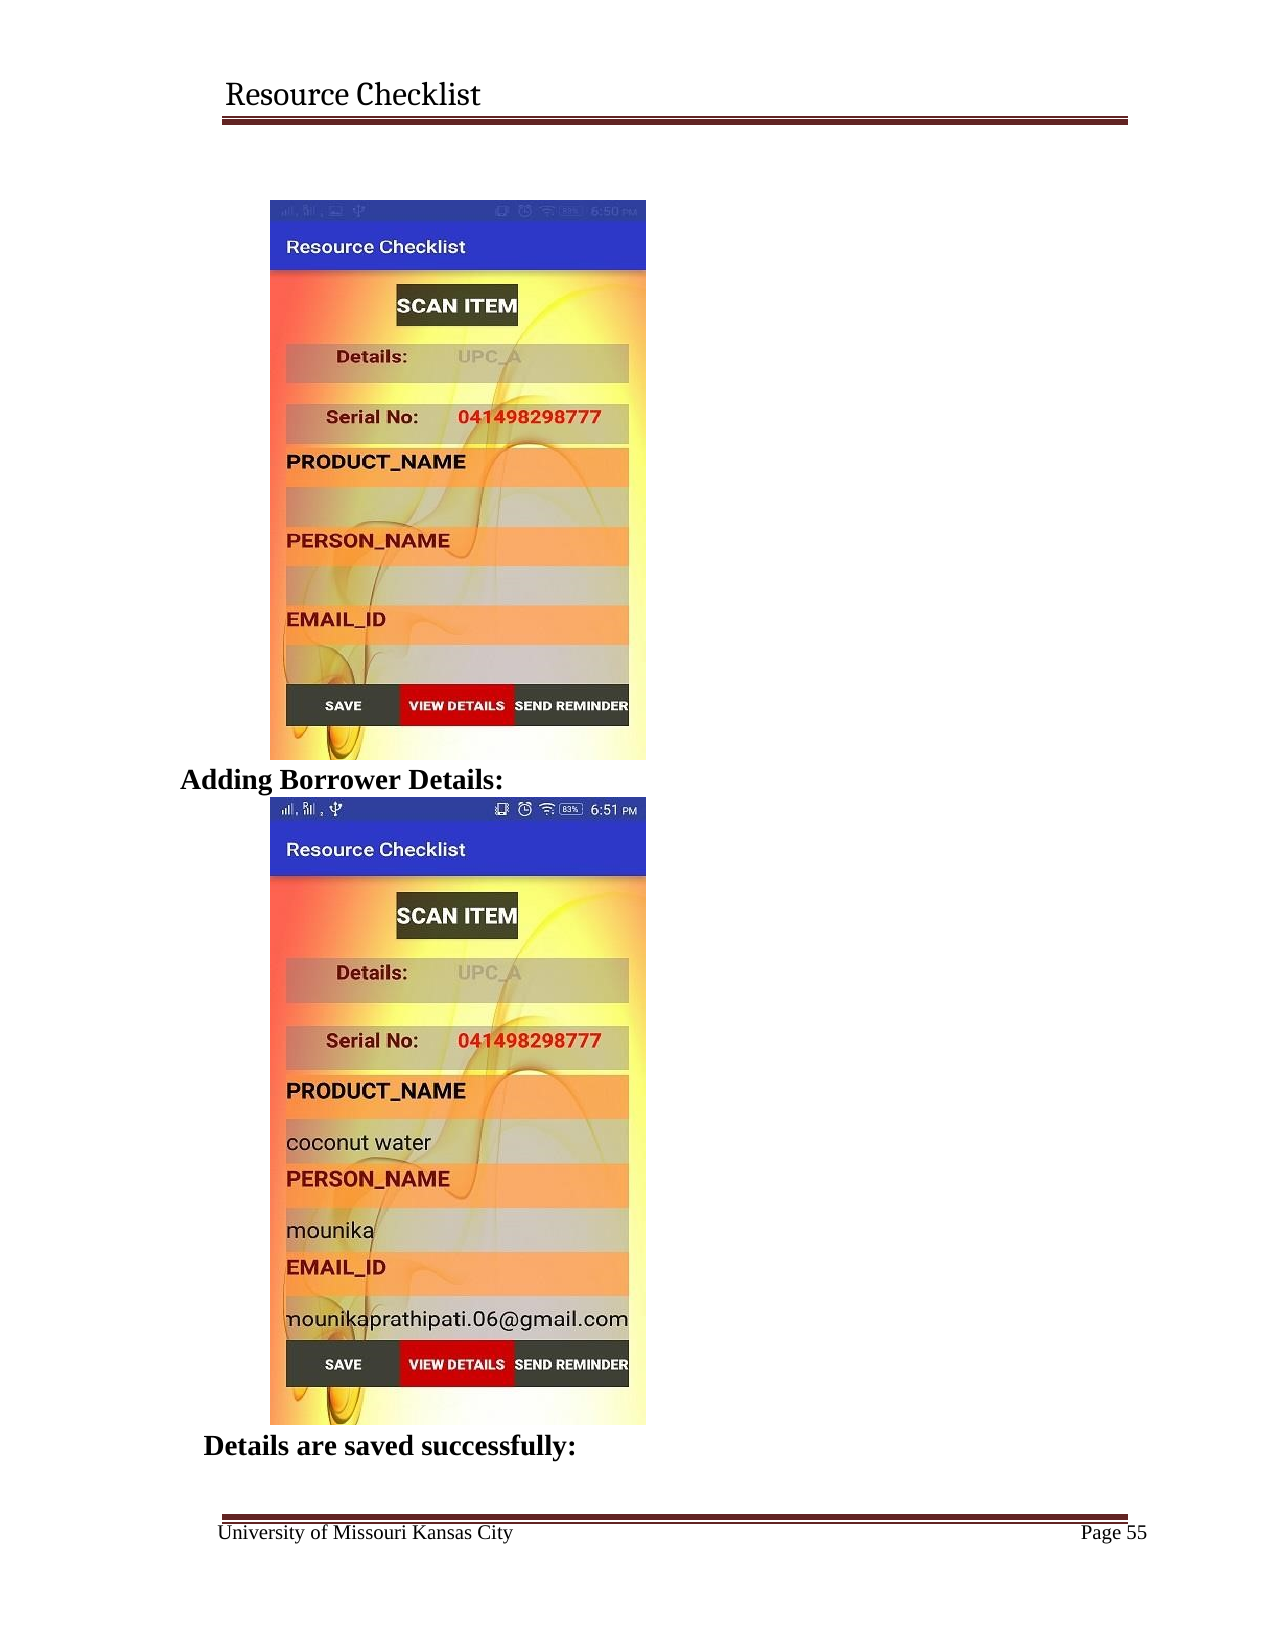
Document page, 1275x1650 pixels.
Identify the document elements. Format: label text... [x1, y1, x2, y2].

picture [270, 200, 646, 760]
text Details are saved successfully: [203, 1428, 1163, 1461]
text Adding Borrower Details: [180, 762, 1163, 795]
picture [270, 797, 646, 1425]
